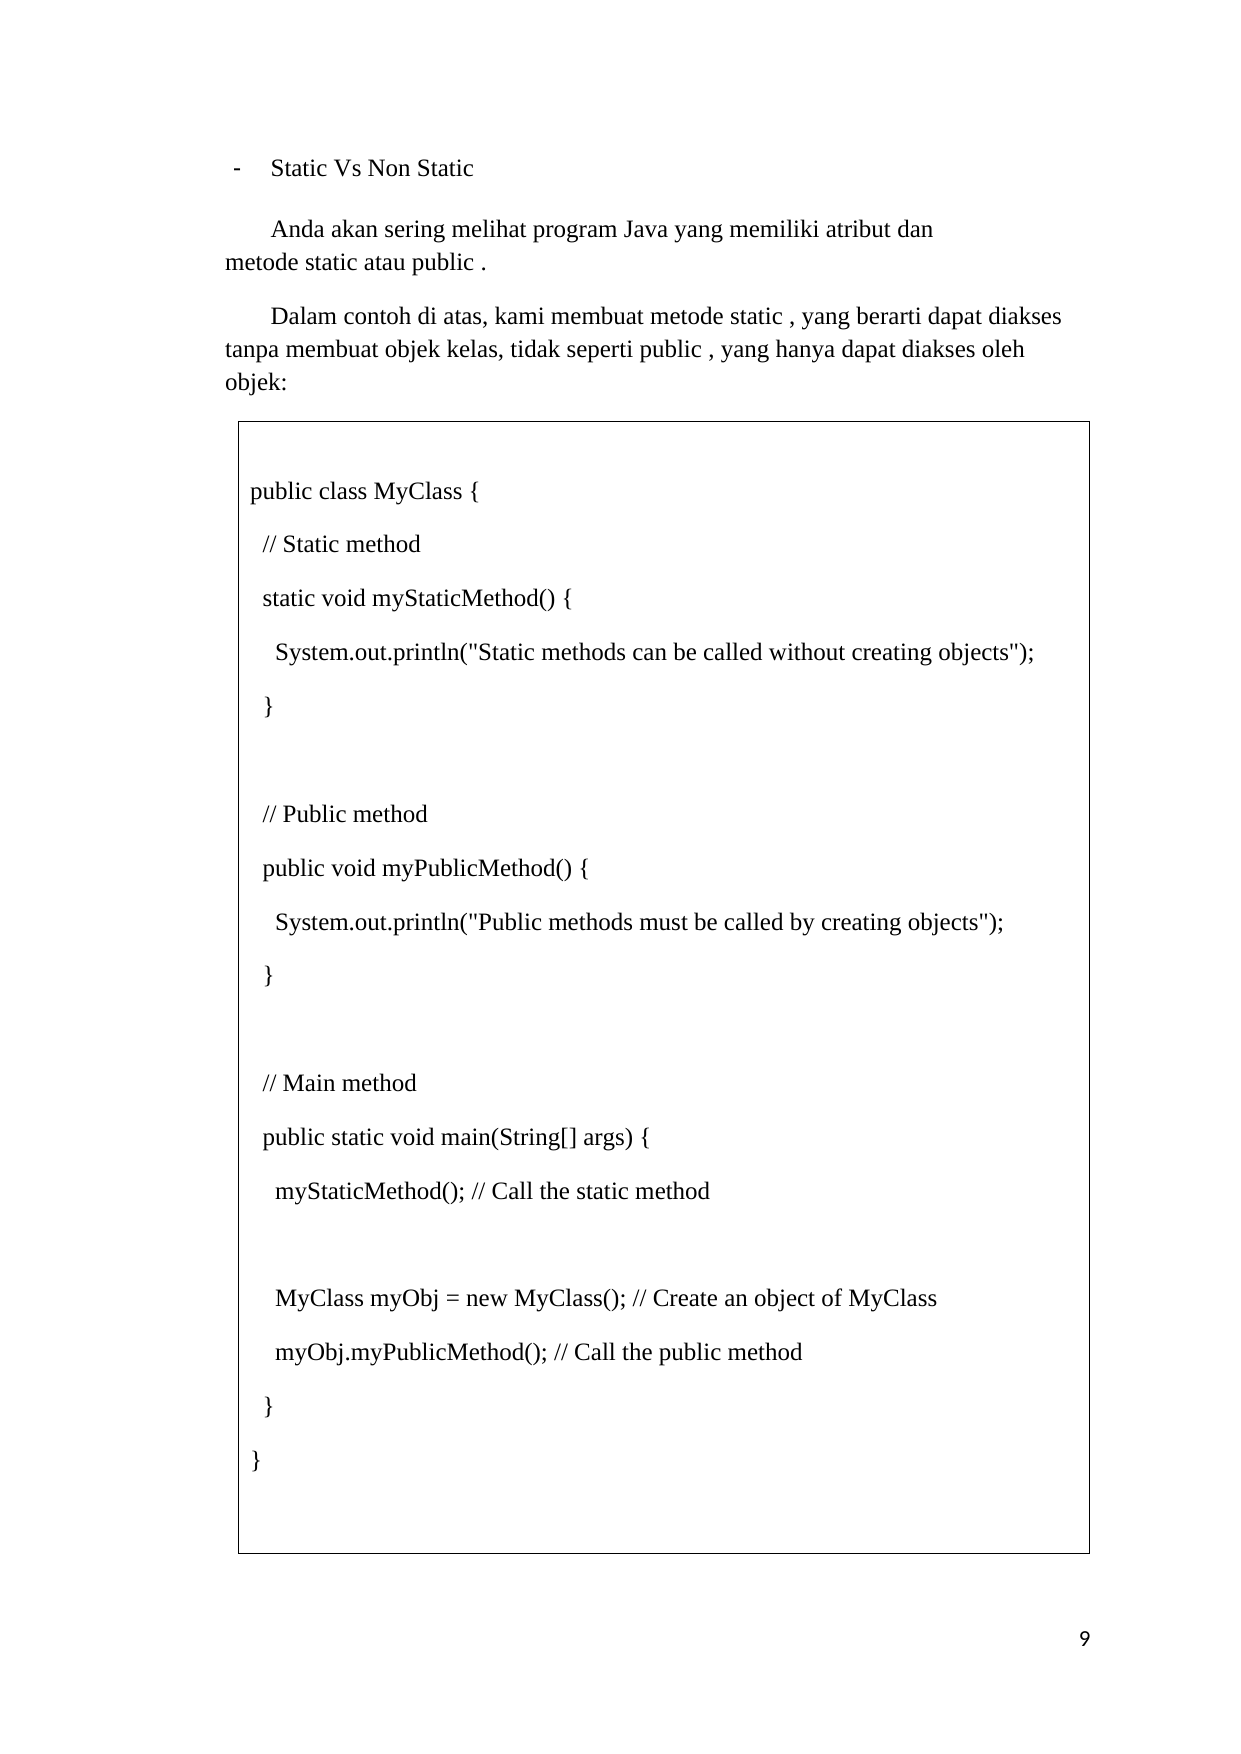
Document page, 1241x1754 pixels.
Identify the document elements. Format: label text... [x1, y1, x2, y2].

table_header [239, 422, 1089, 1553]
text Dalam contoh di atas, kami membuat metode static , yang berarti dapat diakses tanpa membuat objek kelas, tidak seperti public , yang hanya dapat diakses oleh objek: [225, 301, 1090, 396]
list Static Vs Non Static [233, 150, 1090, 184]
text Anda akan sering melihat program Java yang memiliki atribut dan metode static atau public . [225, 214, 1090, 276]
